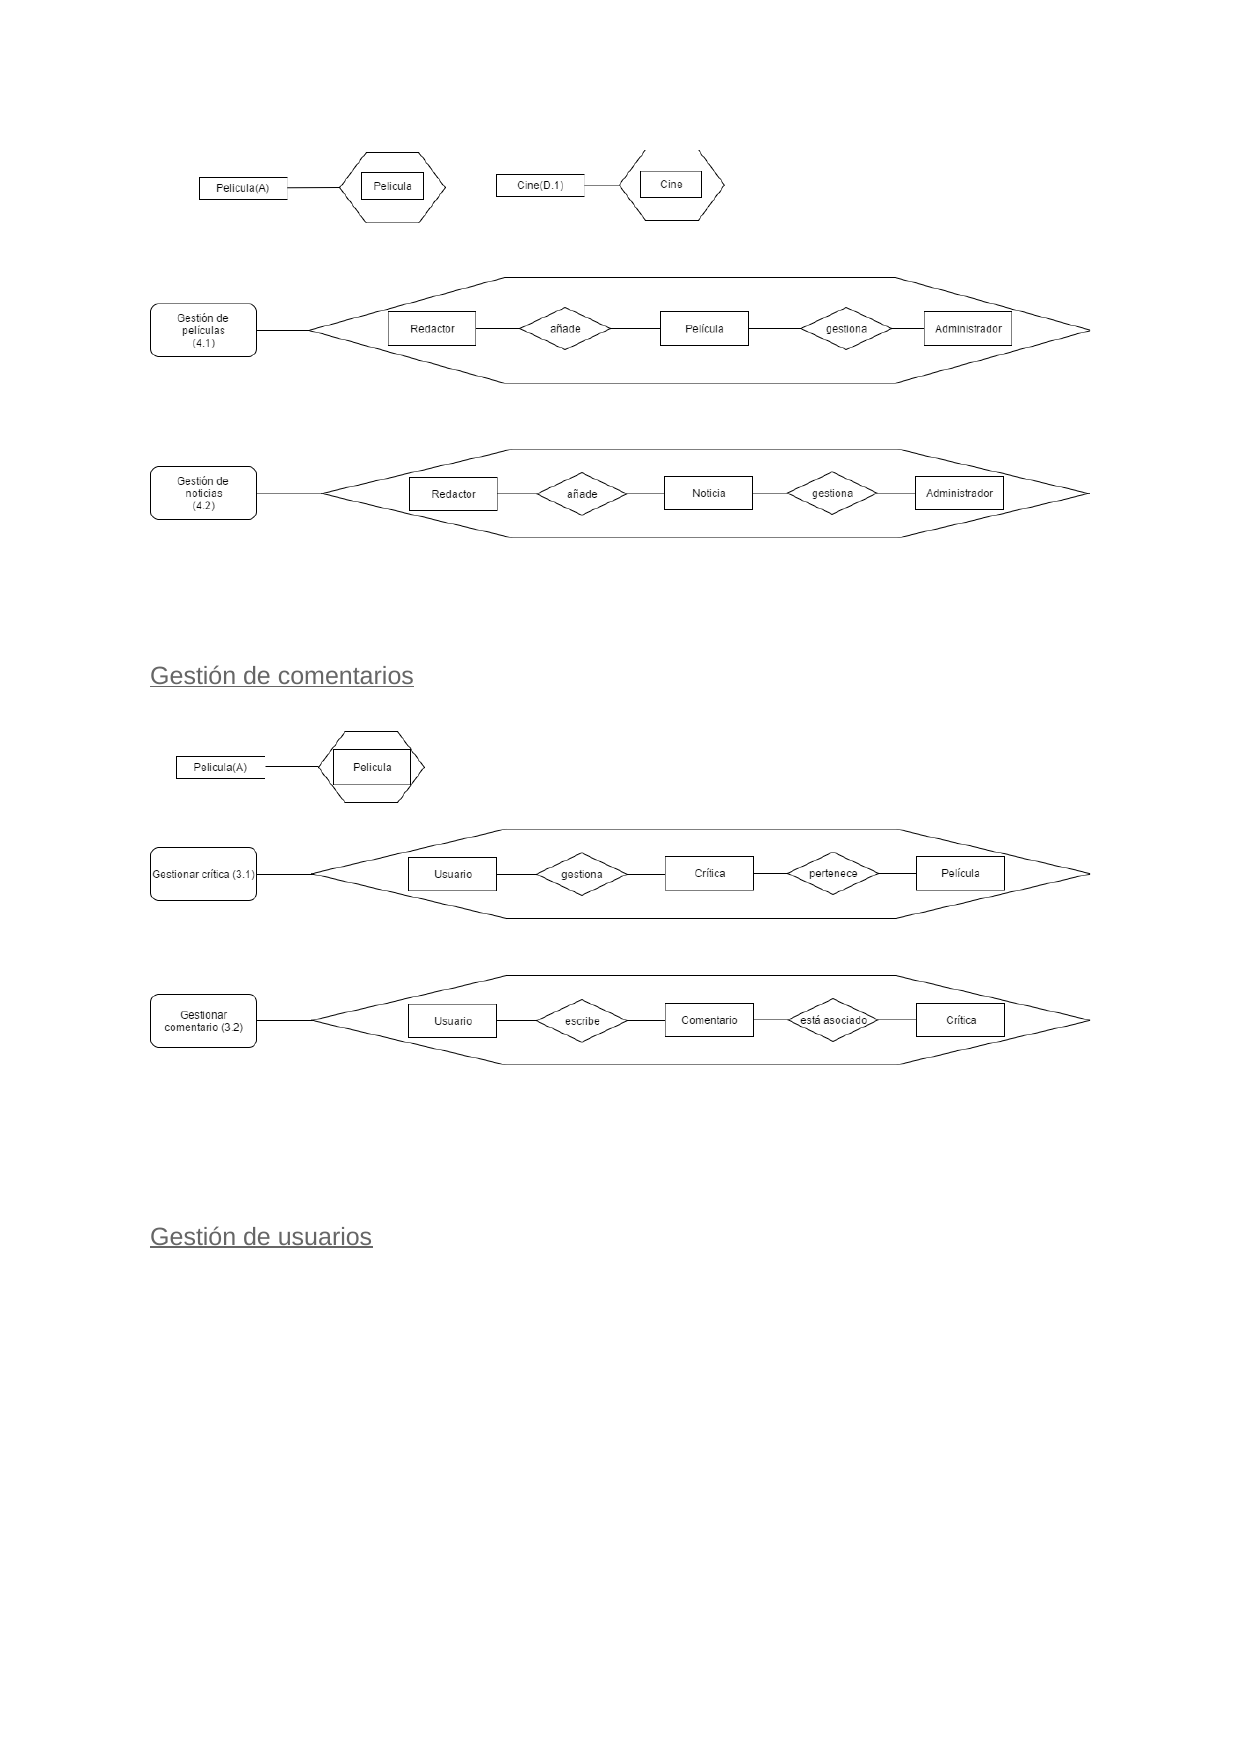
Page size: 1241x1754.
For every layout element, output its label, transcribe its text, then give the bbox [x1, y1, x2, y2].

subtitle Gestión de comentarios [150, 661, 1090, 690]
subtitle Gestión de usuarios [150, 1222, 1090, 1250]
